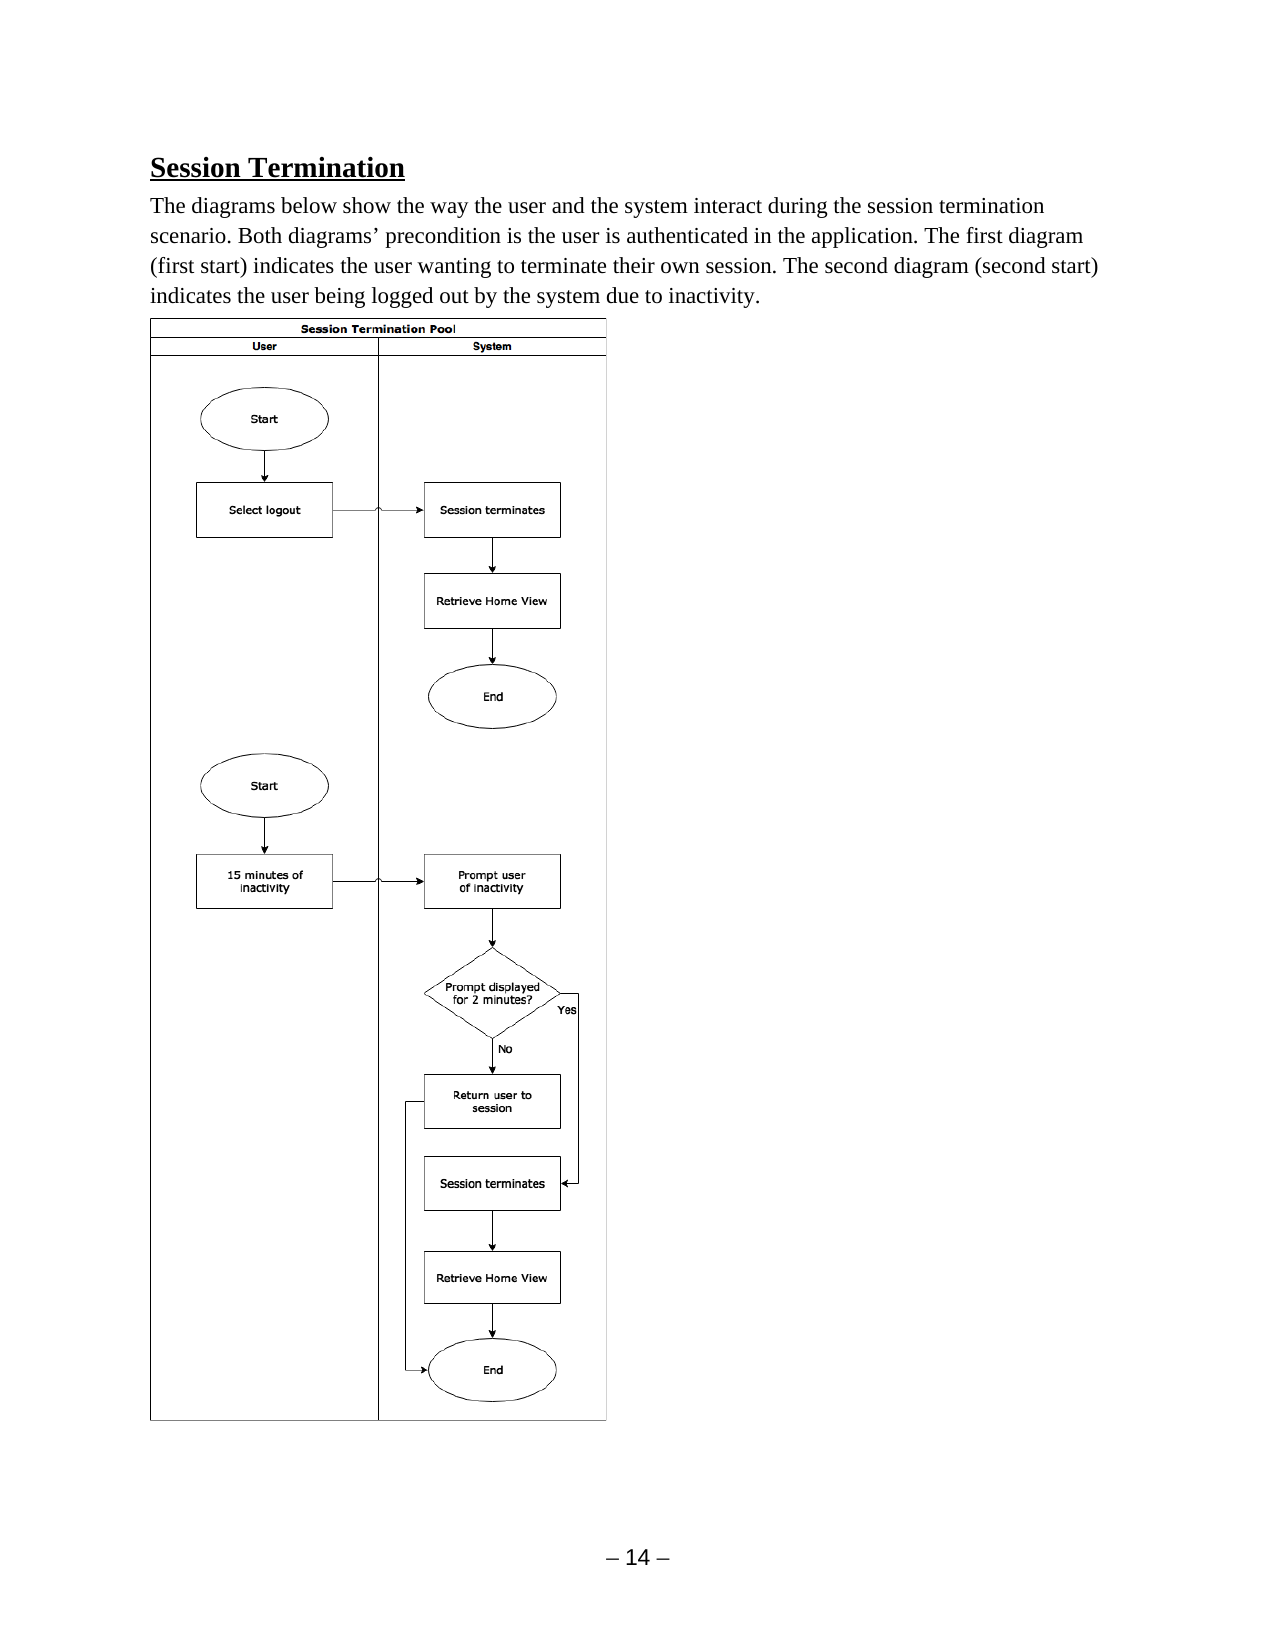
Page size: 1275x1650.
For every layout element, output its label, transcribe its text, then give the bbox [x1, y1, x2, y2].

picture [150, 318, 607, 1421]
text The diagrams below show the way the user and the system interact during the session termination scenario. Both diagrams’ precondition is the user is authenticated in the application. The first diagram (first start) indicates the user wanting to terminate their own session. The second diagram (second start) indicates the user being logged out by the system due to inactivity. [150, 192, 1125, 309]
subtitle Session Termination [150, 150, 1125, 183]
